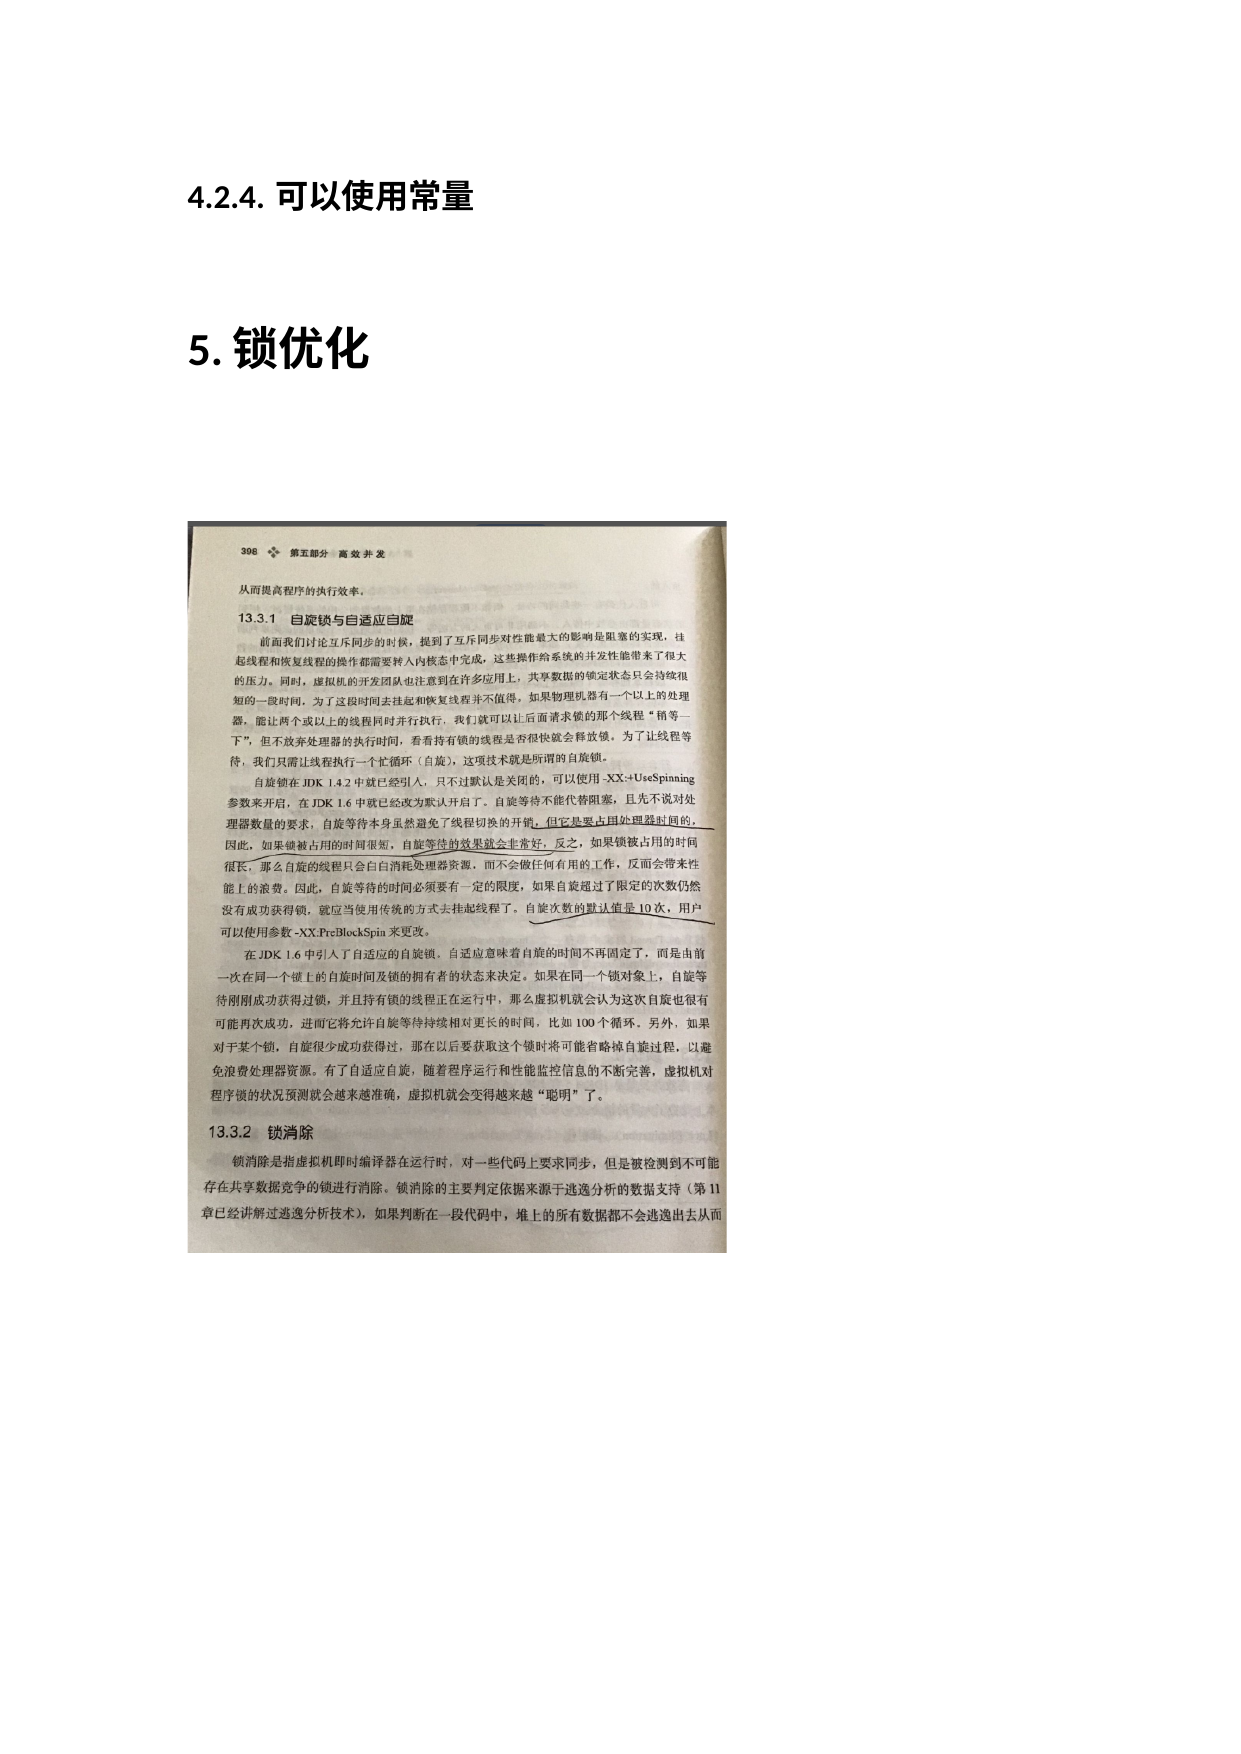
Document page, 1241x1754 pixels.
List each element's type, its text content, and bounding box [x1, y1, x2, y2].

subtitle 可以使用常量 [187, 162, 1053, 227]
subtitle 锁优化 [187, 297, 1053, 394]
picture [187, 521, 727, 1253]
